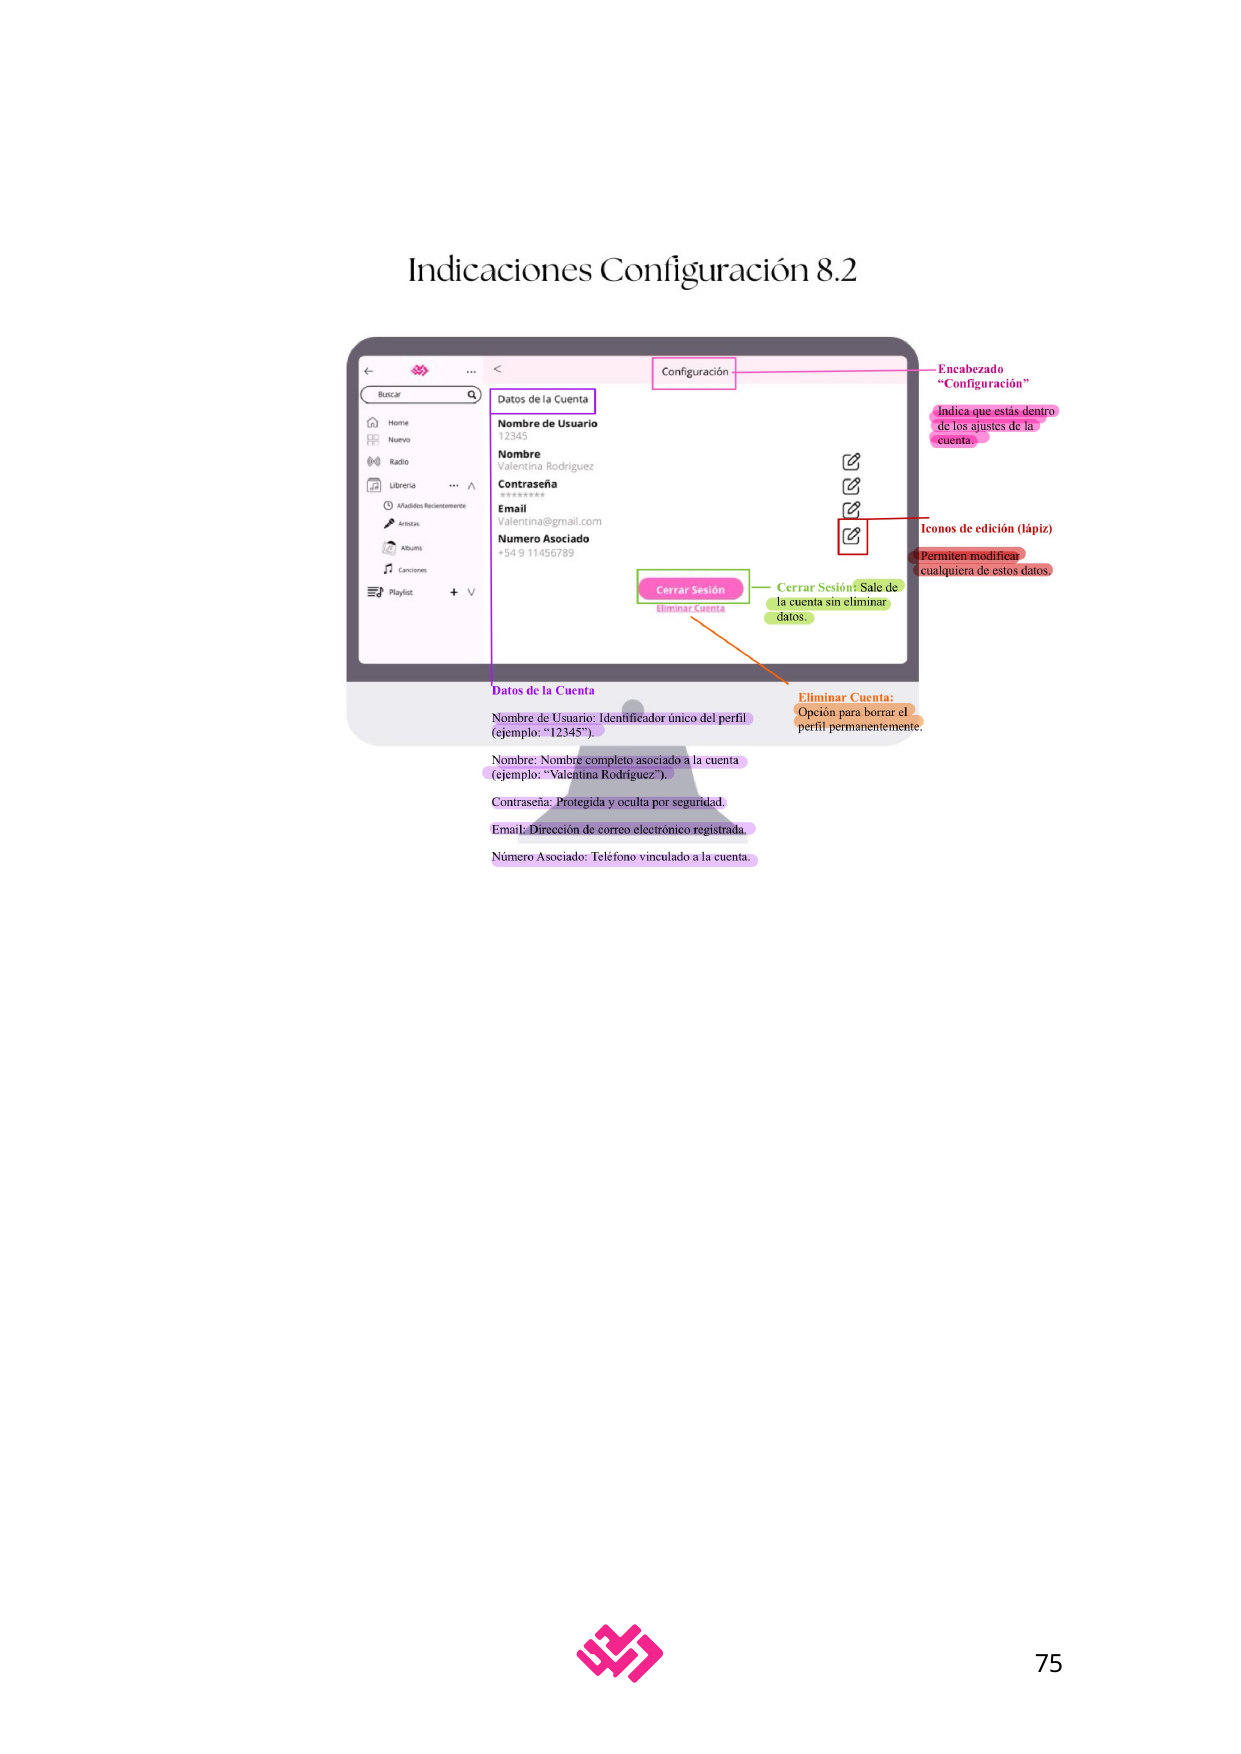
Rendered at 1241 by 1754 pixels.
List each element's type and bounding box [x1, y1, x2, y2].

picture [177, 147, 1063, 1033]
picture [556, 1593, 684, 1720]
